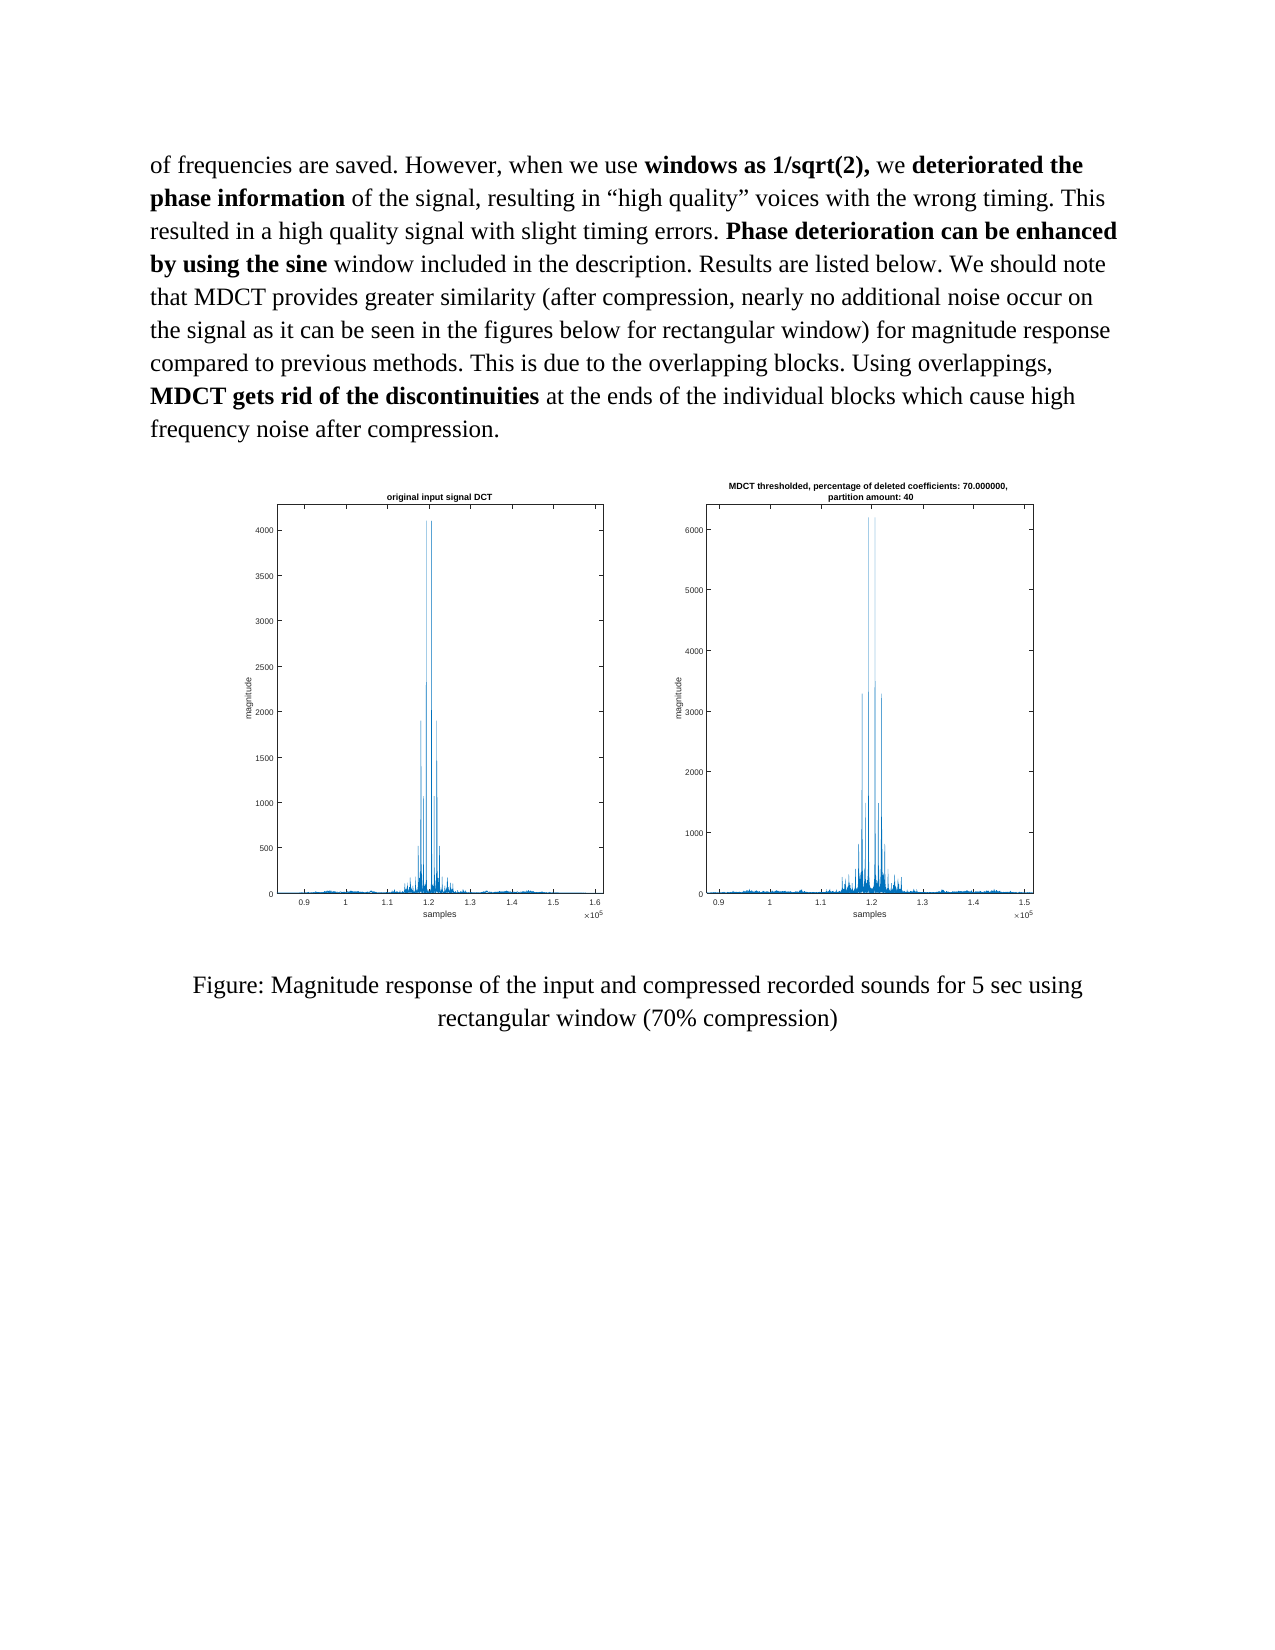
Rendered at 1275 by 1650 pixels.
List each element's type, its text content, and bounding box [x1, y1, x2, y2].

text Figure: Magnitude response of the input and compressed recorded sounds for 5 sec using rectangular window (70% compression) [150, 970, 1125, 1032]
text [150, 150, 1125, 443]
